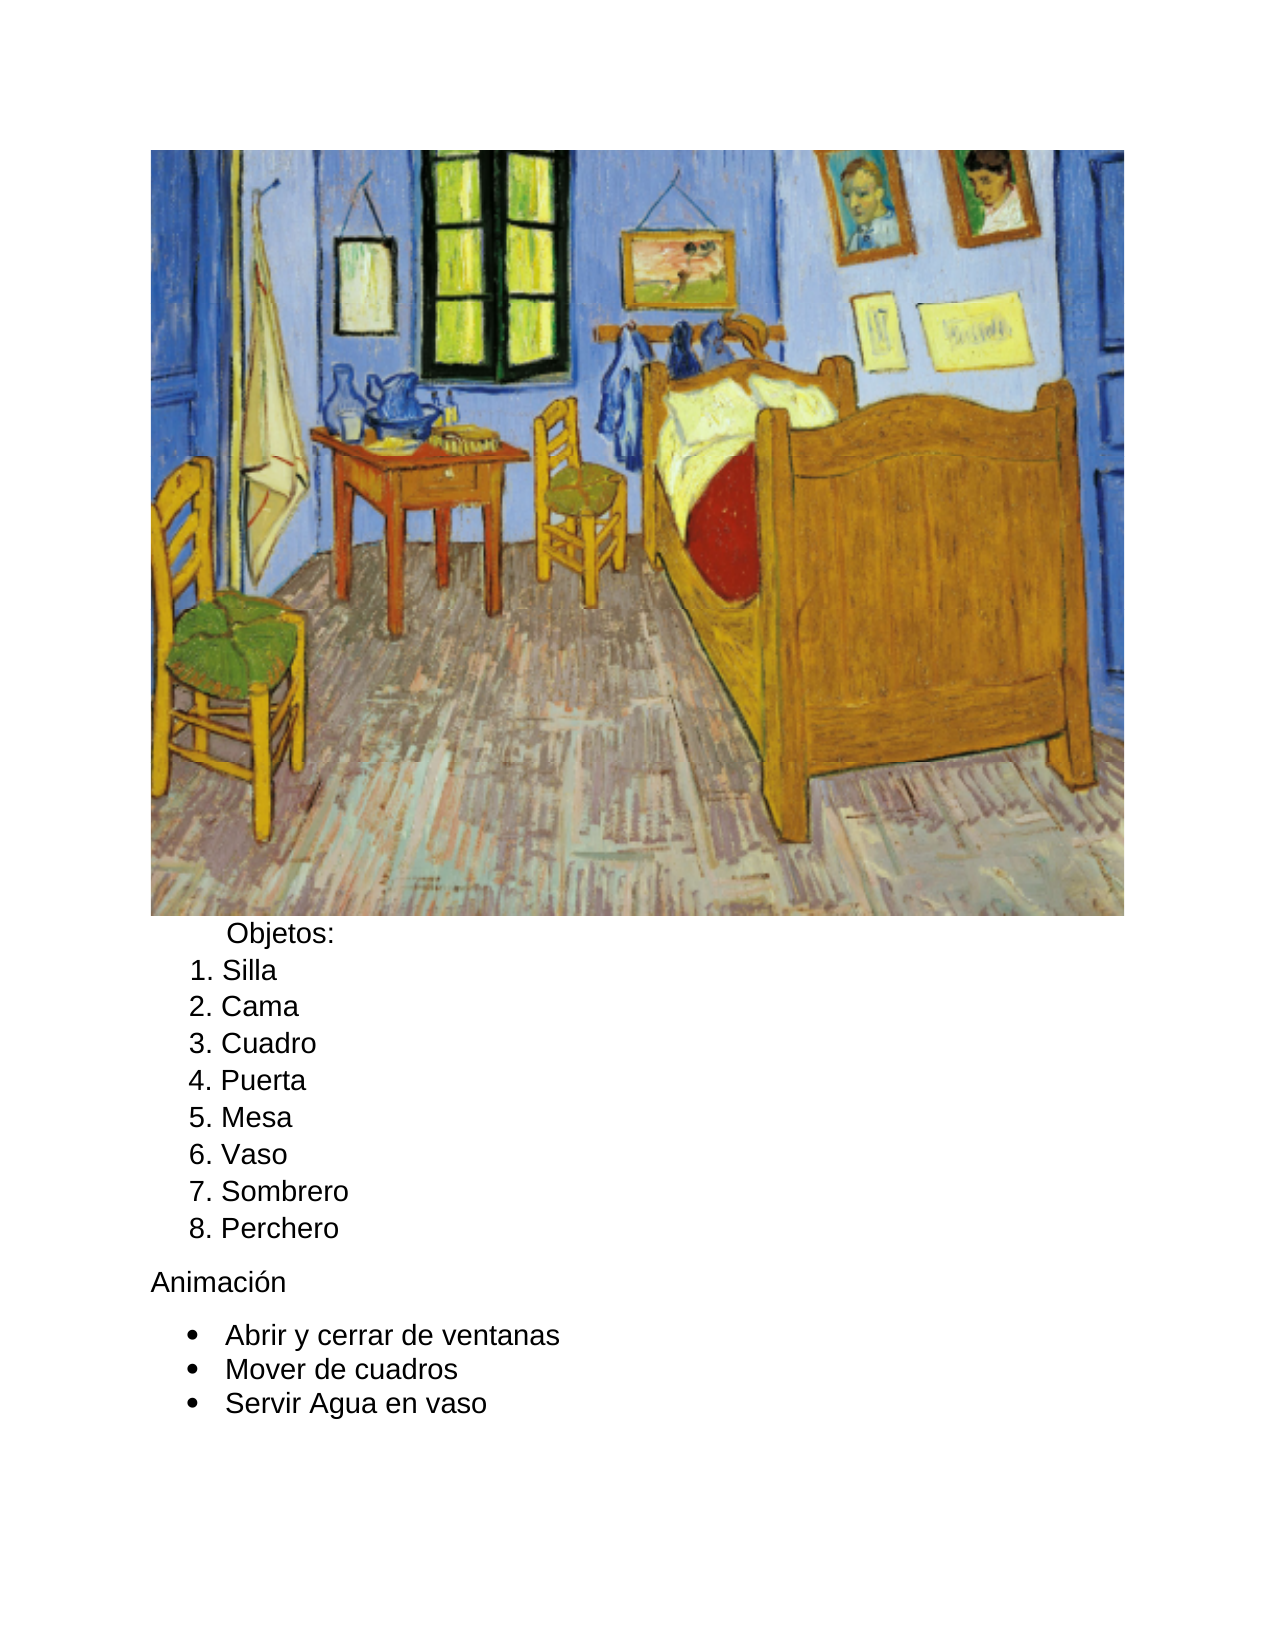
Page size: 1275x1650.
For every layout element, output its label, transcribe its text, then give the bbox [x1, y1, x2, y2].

text 7. Sombrero [189, 1174, 1125, 1208]
list Mover de cuadros [187, 1352, 1125, 1386]
picture [150, 150, 1125, 916]
list Abrir y cerrar de ventanas [187, 1318, 1125, 1352]
text 4. Puerta [188, 1063, 1125, 1097]
text 6. Vaso [189, 1137, 1125, 1171]
text 2. Cama [189, 989, 1125, 1023]
text Objetos: [226, 916, 1125, 949]
text 1. Silla [189, 953, 1125, 986]
text 5. Mesa [189, 1100, 1125, 1134]
text Animación [150, 1264, 1125, 1298]
text 8. Perchero [188, 1211, 1125, 1244]
list Servir Agua en vaso [187, 1386, 1125, 1419]
text 3. Cuadro [189, 1026, 1125, 1060]
